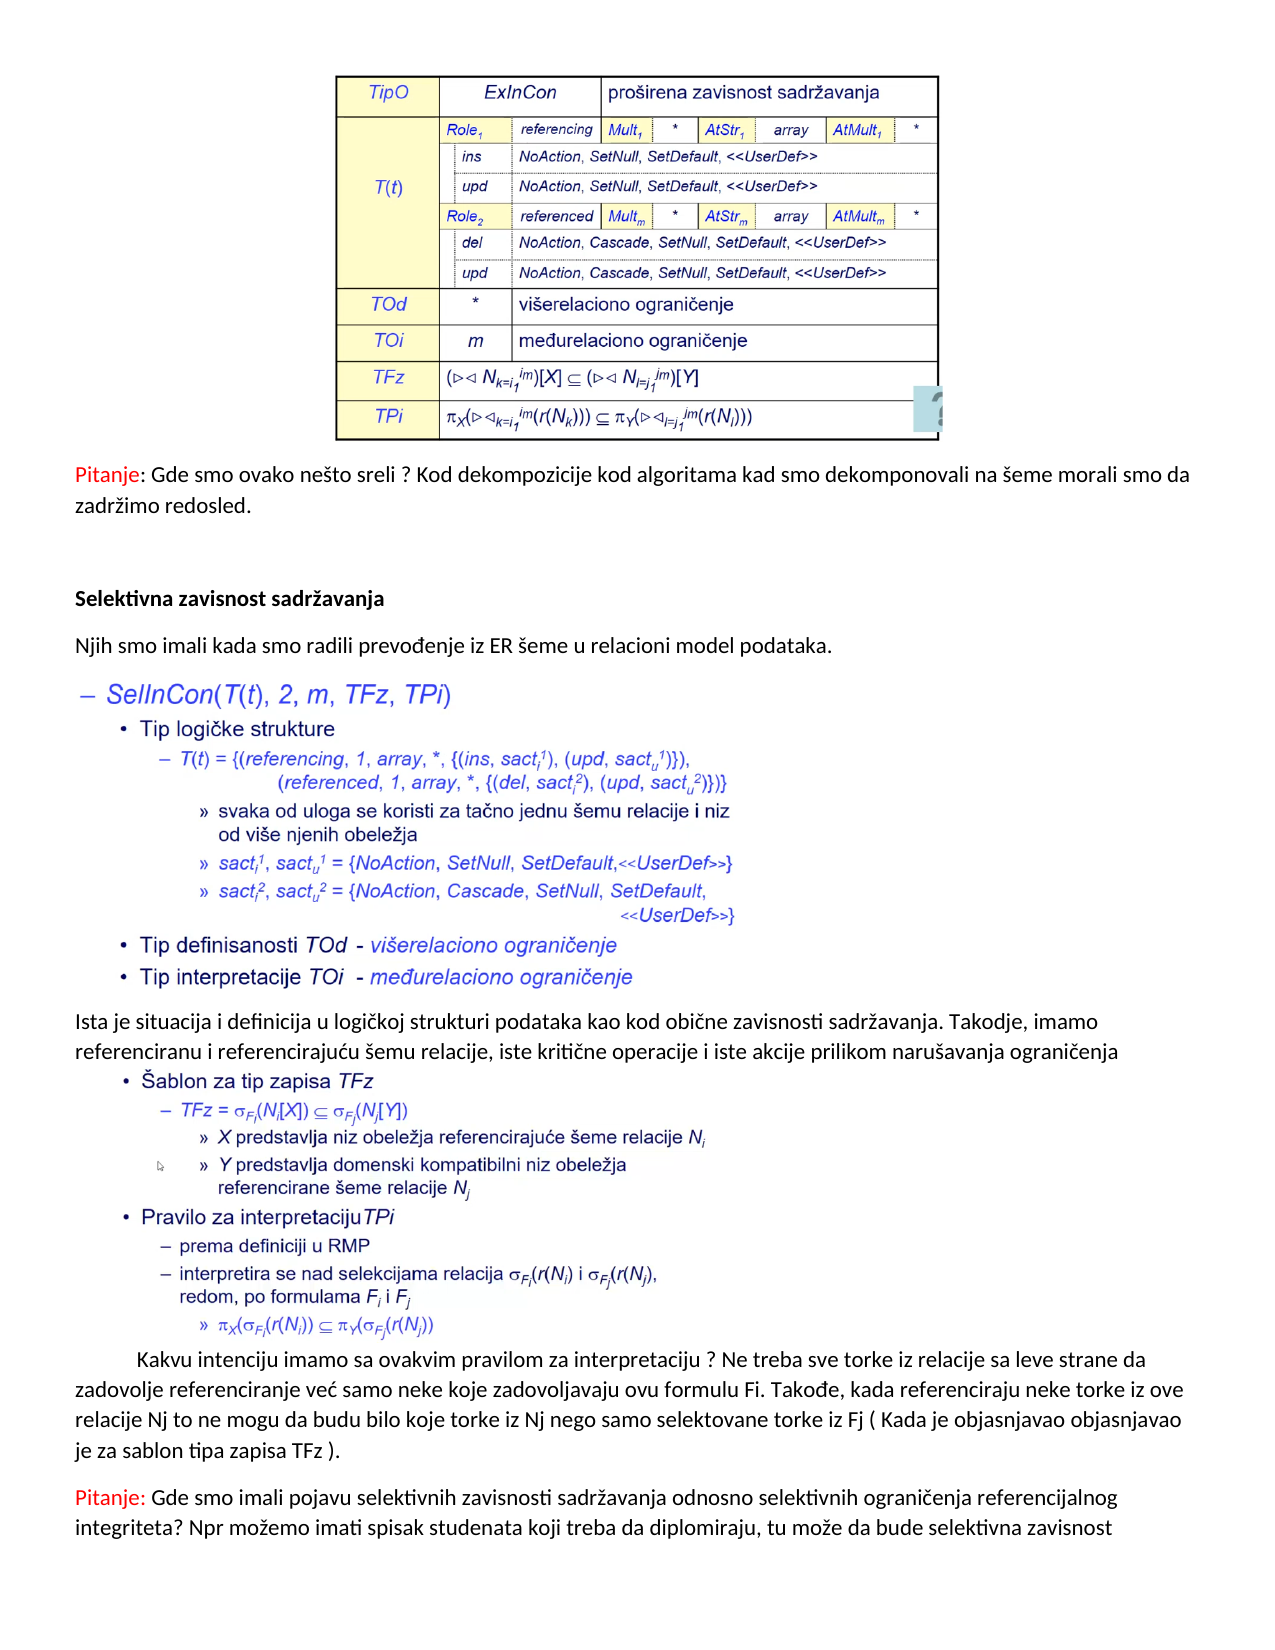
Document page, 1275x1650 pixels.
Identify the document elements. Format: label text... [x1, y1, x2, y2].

picture [116, 1067, 710, 1343]
picture [332, 75, 943, 442]
text Selektivna zavisnost sadržavanja [75, 584, 1200, 612]
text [75, 1483, 1200, 1541]
text Pitanje: Gde smo ovako nešto sreli ? Kod dekompozicije kod algoritama kad smo dekomponovali na šeme morali smo da zadržimo redosled. [75, 461, 1200, 519]
text Njih smo imali kada smo radili prevođenje iz ER šeme u relacioni model podataka. [75, 631, 1200, 659]
text Kakvu intenciju imamo sa ovakvim pravilom za interpretaciju ? Ne treba sve torke iz relacije sa leve strane da zadovolje referenciranje već samo neke koje zadovoljavaju ovu formulu Fi. Takođe, kada referenciraju neke torke iz ove relacije Nj to ne mogu da budu bilo koje torke iz Nj nego samo selektovane torke iz Fj ( Kada je objasnjavao objasnjavao je za sablon tipa zapisa TFz ). [75, 1345, 1200, 1464]
text Ista je situacija i definicija u logičkoj strukturi podataka kao kod obične zavisnosti sadržavanja. Takodje, imamo referenciranu i referencirajuću šemu relacije, iste kritične operacije i iste akcije prilikom narušavanja ograničenja [75, 1007, 1200, 1066]
picture [75, 678, 737, 989]
